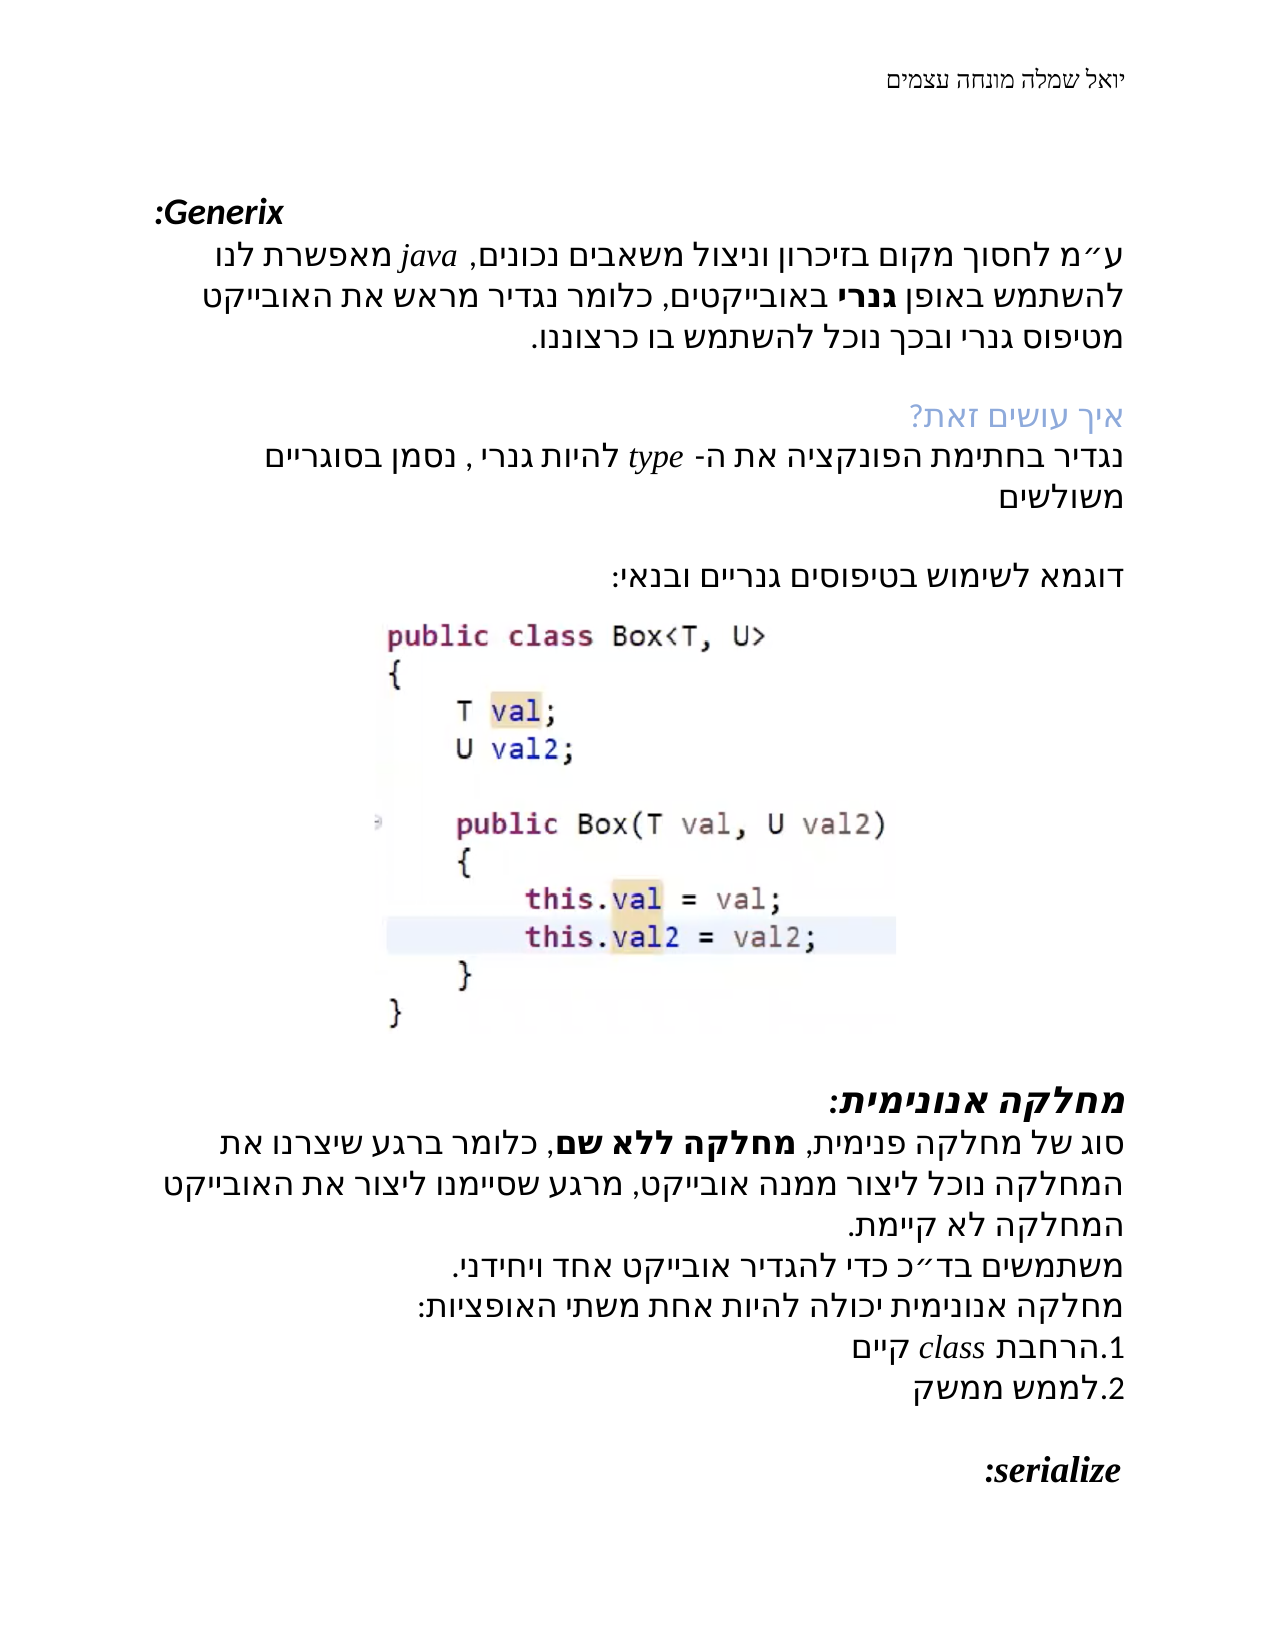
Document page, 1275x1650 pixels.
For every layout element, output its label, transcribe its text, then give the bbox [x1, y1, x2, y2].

text דוגמא לשימוש בטיפוסים גנריים ובנאי: [150, 555, 1125, 596]
text 1.הרחבת class קיים [150, 1326, 1125, 1367]
text משתמשים בד״כ כדי להגדיר אובייקט אחד ויחידני. [150, 1244, 1125, 1285]
text Generix: [150, 188, 1125, 234]
text ע״מ לחסוך מקום בזיכרון וניצול משאבים נכונים, java מאפשרת לנו להשתמש באופן גנרי באובייקטים, כלומר נגדיר מראש את האובייקט מטיפוס גנרי ובכך נוכל להשתמש בו כרצוננו. [150, 234, 1125, 356]
text 2.לממש ממשק [150, 1367, 1125, 1407]
text איך עושים זאת? [150, 395, 1125, 435]
text serialize: [150, 1446, 1125, 1492]
text מחלקה אנונימית: [150, 1077, 1125, 1122]
text מחלקה אנונימית יכולה להיות אחת משתי האופציות: [150, 1285, 1125, 1326]
text סוג של מחלקה פנימית, מחלקה ללא שם, כלומר ברגע שיצרנו את המחלקה נוכל ליצור ממנה אובייקט, מרגע שסיימנו ליצור את האובייקט המחלקה לא קיימת. [150, 1122, 1125, 1244]
picture [374, 596, 897, 1034]
text נגדיר בחתימת הפונקציה את ה- type להיות גנרי , נסמן בסוגריים משולשים [150, 435, 1125, 517]
